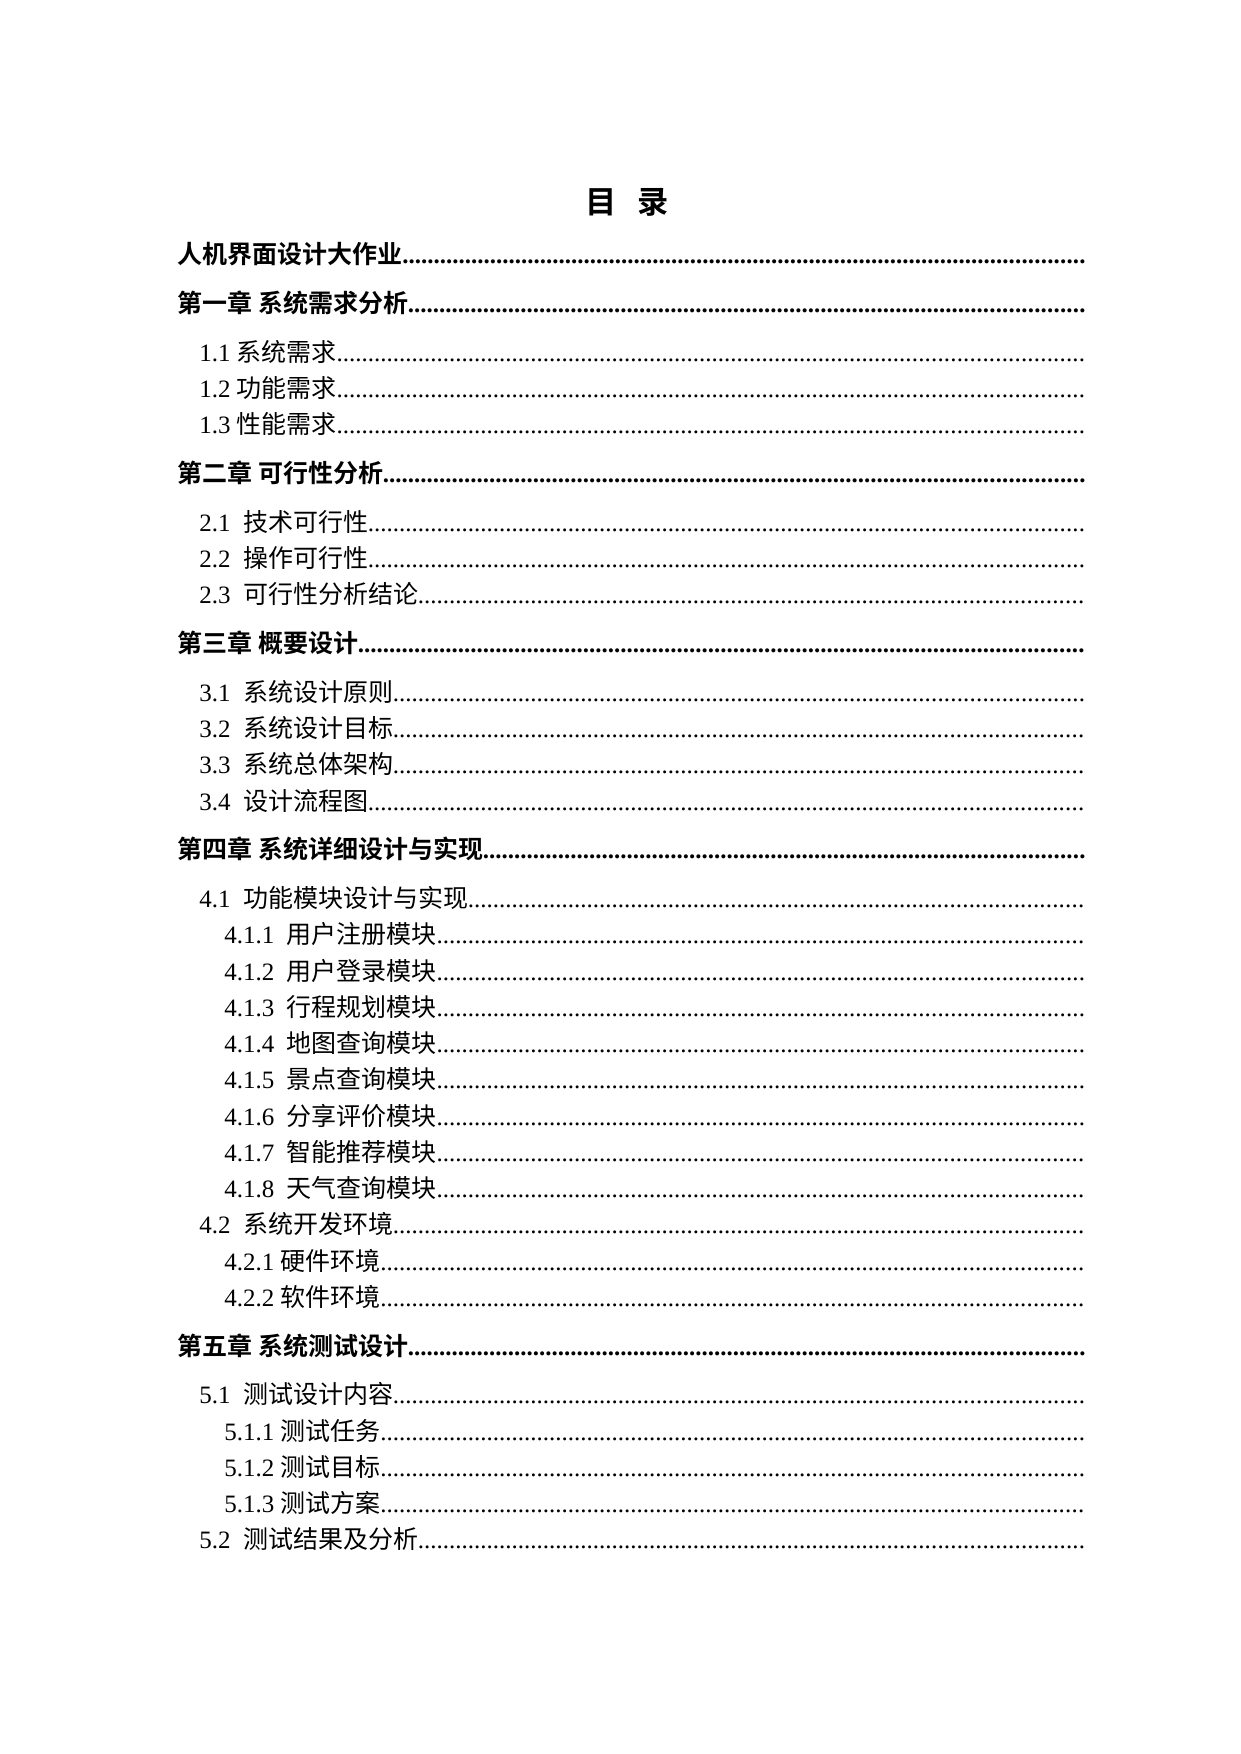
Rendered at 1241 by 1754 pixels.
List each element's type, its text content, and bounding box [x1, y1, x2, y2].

text 3.1 系统设计原则 2 [199, 672, 1063, 709]
text 4.1 功能模块设计与实现 3 [199, 879, 1063, 915]
text 4.1.6 分享评价模块 6 [199, 1096, 1063, 1132]
text 4.2.2 软件环境 7 [199, 1277, 1063, 1314]
text 5.1.3 测试方案 8 [199, 1484, 1063, 1520]
text 3.3 系统总体架构 2 [199, 745, 1063, 781]
text 第三章 概要设计 2 [177, 624, 1063, 660]
text 4.1.7 智能推荐模块 6 [199, 1132, 1063, 1169]
text 2.2 操作可行性 1 [199, 539, 1063, 575]
text 2.3 可行性分析结论 2 [199, 575, 1063, 611]
text 5.2 测试结果及分析 8 [199, 1520, 1063, 1556]
text 1.1 系统需求 1 [199, 332, 1063, 369]
text 4.1.3 行程规划模块 4 [199, 987, 1063, 1024]
text 1.3 性能需求 1 [199, 405, 1063, 441]
text 3.2 系统设计目标 2 [199, 709, 1063, 745]
text 目 录 [177, 177, 1063, 222]
text 4.2.1 硬件环境 7 [199, 1241, 1063, 1277]
text 4.1.5 景点查询模块 5 [199, 1060, 1063, 1096]
text 3.4 设计流程图 2 [199, 781, 1063, 817]
text 第一章 系统需求分析 1 [177, 284, 1063, 320]
text 人机界面设计大作业 1 [177, 235, 1063, 271]
text 4.2 系统开发环境 7 [199, 1205, 1063, 1241]
text 第四章 系统详细设计与实现 3 [177, 830, 1063, 866]
text 第二章 可行性分析 1 [177, 454, 1063, 490]
text 4.1.4 地图查询模块 5 [199, 1024, 1063, 1060]
text 2.1 技术可行性 1 [199, 502, 1063, 539]
text 第五章 系统测试设计 8 [177, 1326, 1063, 1362]
text 4.1.1 用户注册模块 3 [199, 915, 1063, 951]
text 5.1.1 测试任务 8 [199, 1411, 1063, 1447]
text 4.1.8 天气查询模块 6 [199, 1169, 1063, 1205]
text 1.2 功能需求 1 [199, 369, 1063, 405]
text 4.1.2 用户登录模块 3 [199, 951, 1063, 987]
text 5.1 测试设计内容 8 [199, 1375, 1063, 1411]
text 5.1.2 测试目标 8 [199, 1447, 1063, 1484]
